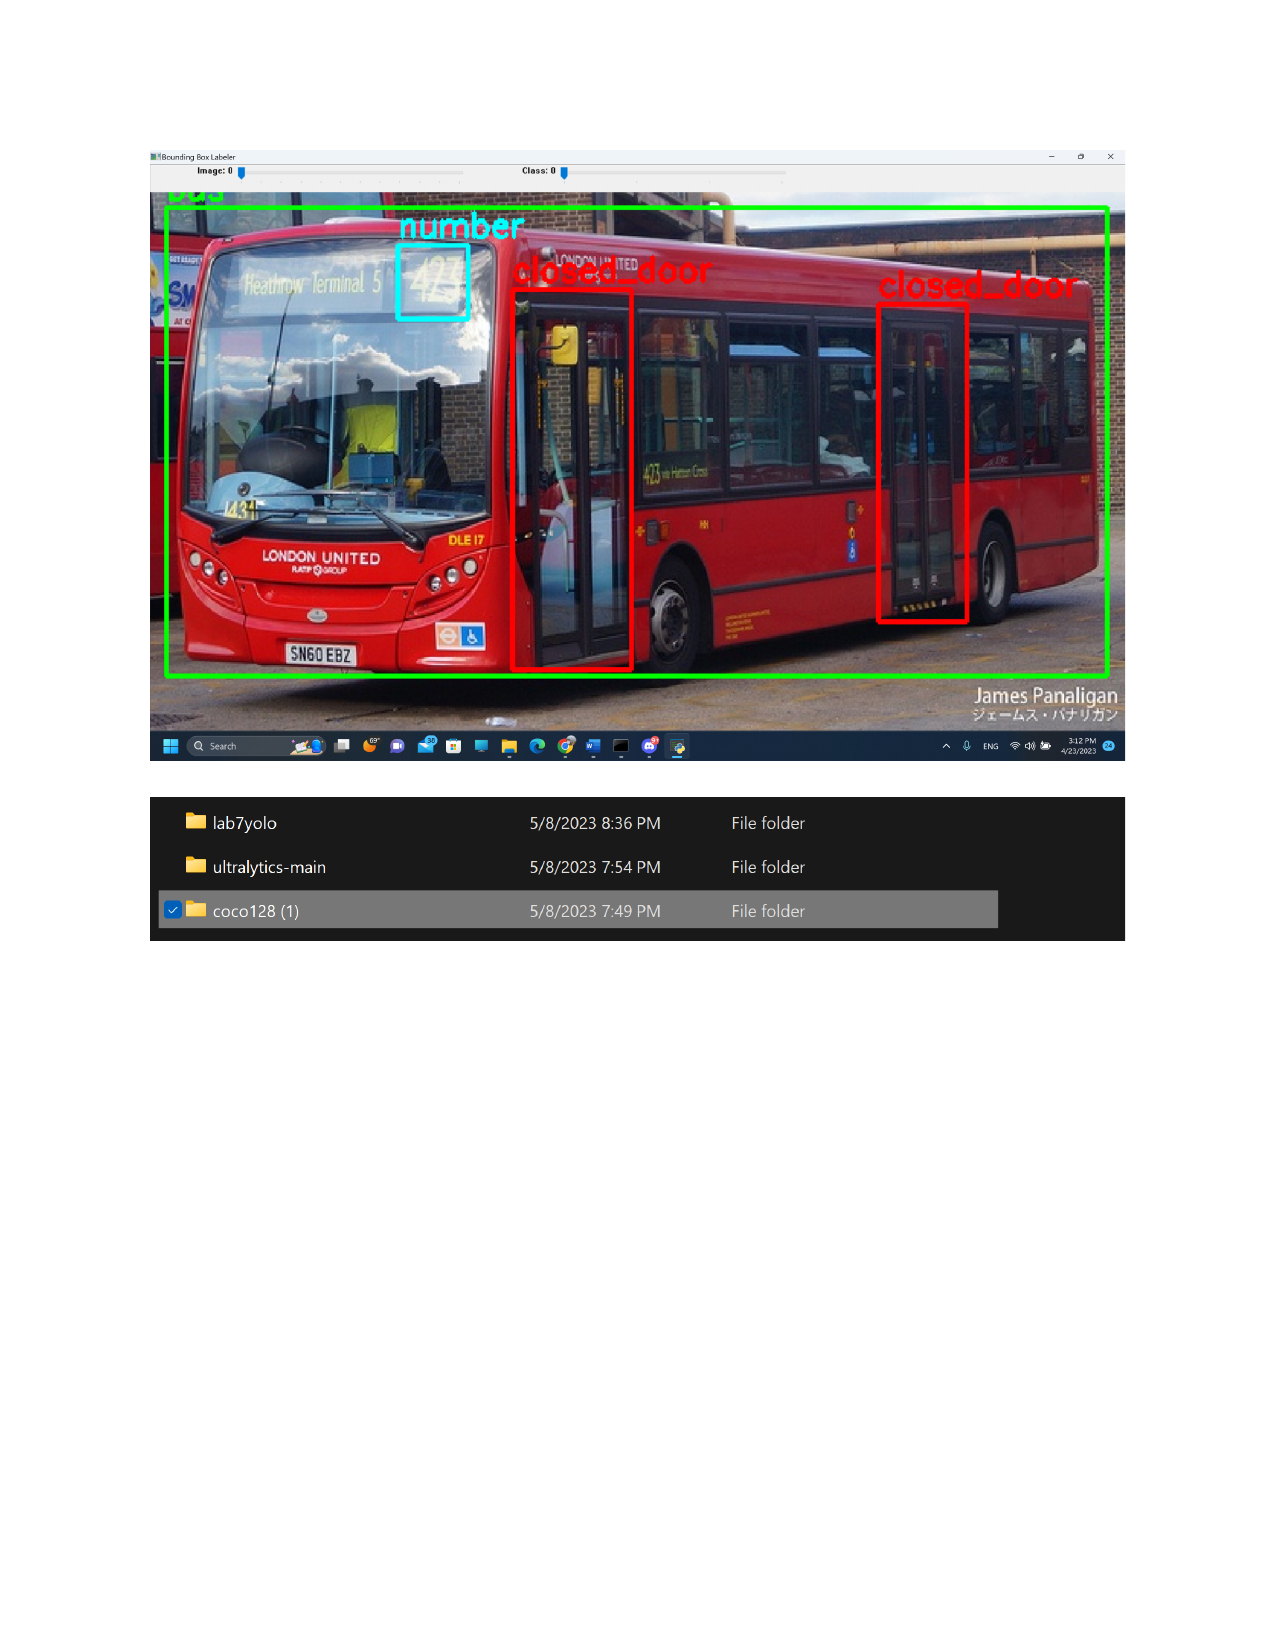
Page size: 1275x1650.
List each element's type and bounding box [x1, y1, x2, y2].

picture [150, 797, 1125, 941]
picture [150, 150, 1125, 761]
